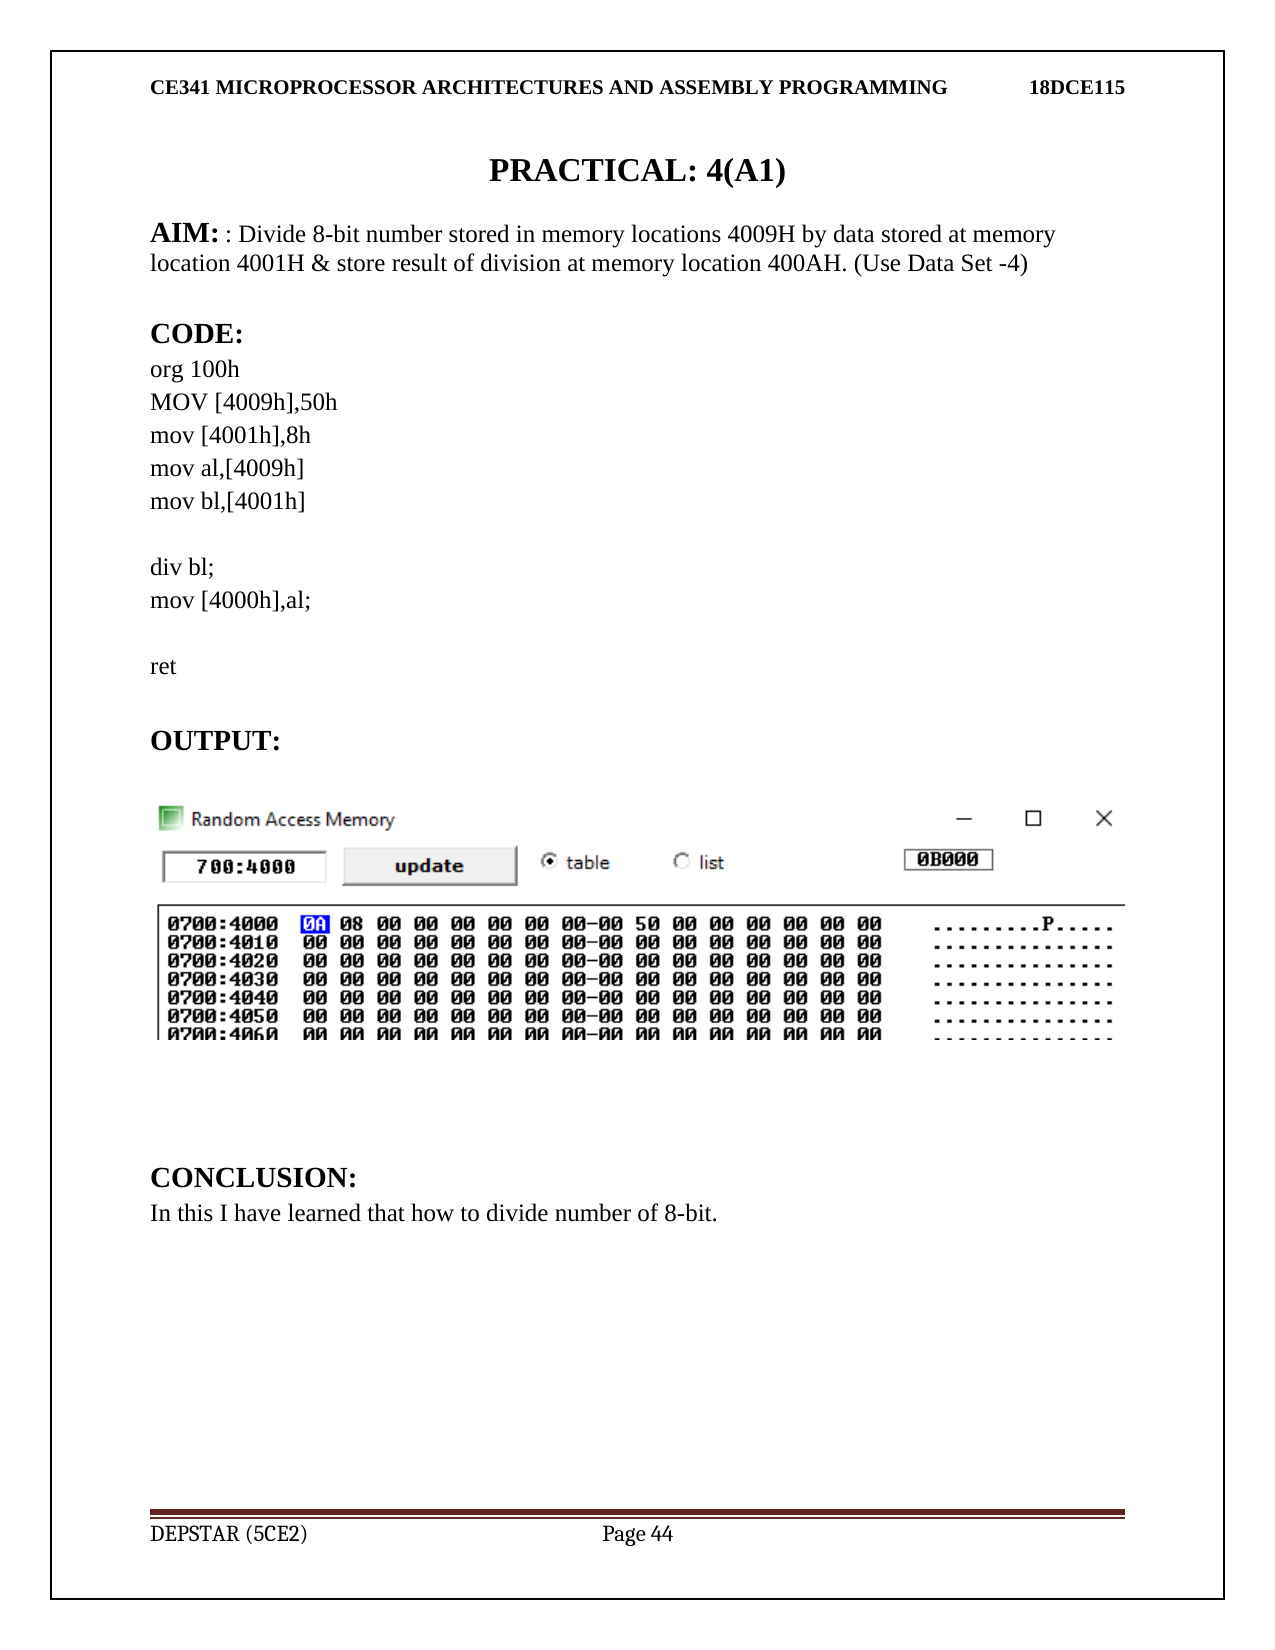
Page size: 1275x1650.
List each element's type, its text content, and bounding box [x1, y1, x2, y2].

picture [150, 800, 1125, 1040]
text ret [150, 651, 1125, 680]
text MOV [4009h],50h [150, 387, 1125, 416]
text mov [4000h],al; [150, 585, 1125, 614]
text org 100h [150, 354, 1125, 383]
text AIM: : Divide 8-bit number stored in memory locations 4009H by data stored at memory location 4001H & store result of division at memory location 400AH. (Use Data Set -4) [150, 215, 1125, 277]
text OUTPUT: [150, 723, 1125, 757]
text div bl; [150, 552, 1125, 581]
text CONCLUSION: [150, 1160, 1125, 1193]
text PRACTICAL: 4(A1) [150, 150, 1125, 188]
text mov [4001h],8h [150, 420, 1125, 449]
text mov al,[4009h] [150, 453, 1125, 482]
text mov bl,[4001h] [150, 486, 1125, 515]
text CODE: [150, 316, 1125, 349]
text In this I have learned that how to divide number of 8-bit. [150, 1198, 1125, 1227]
